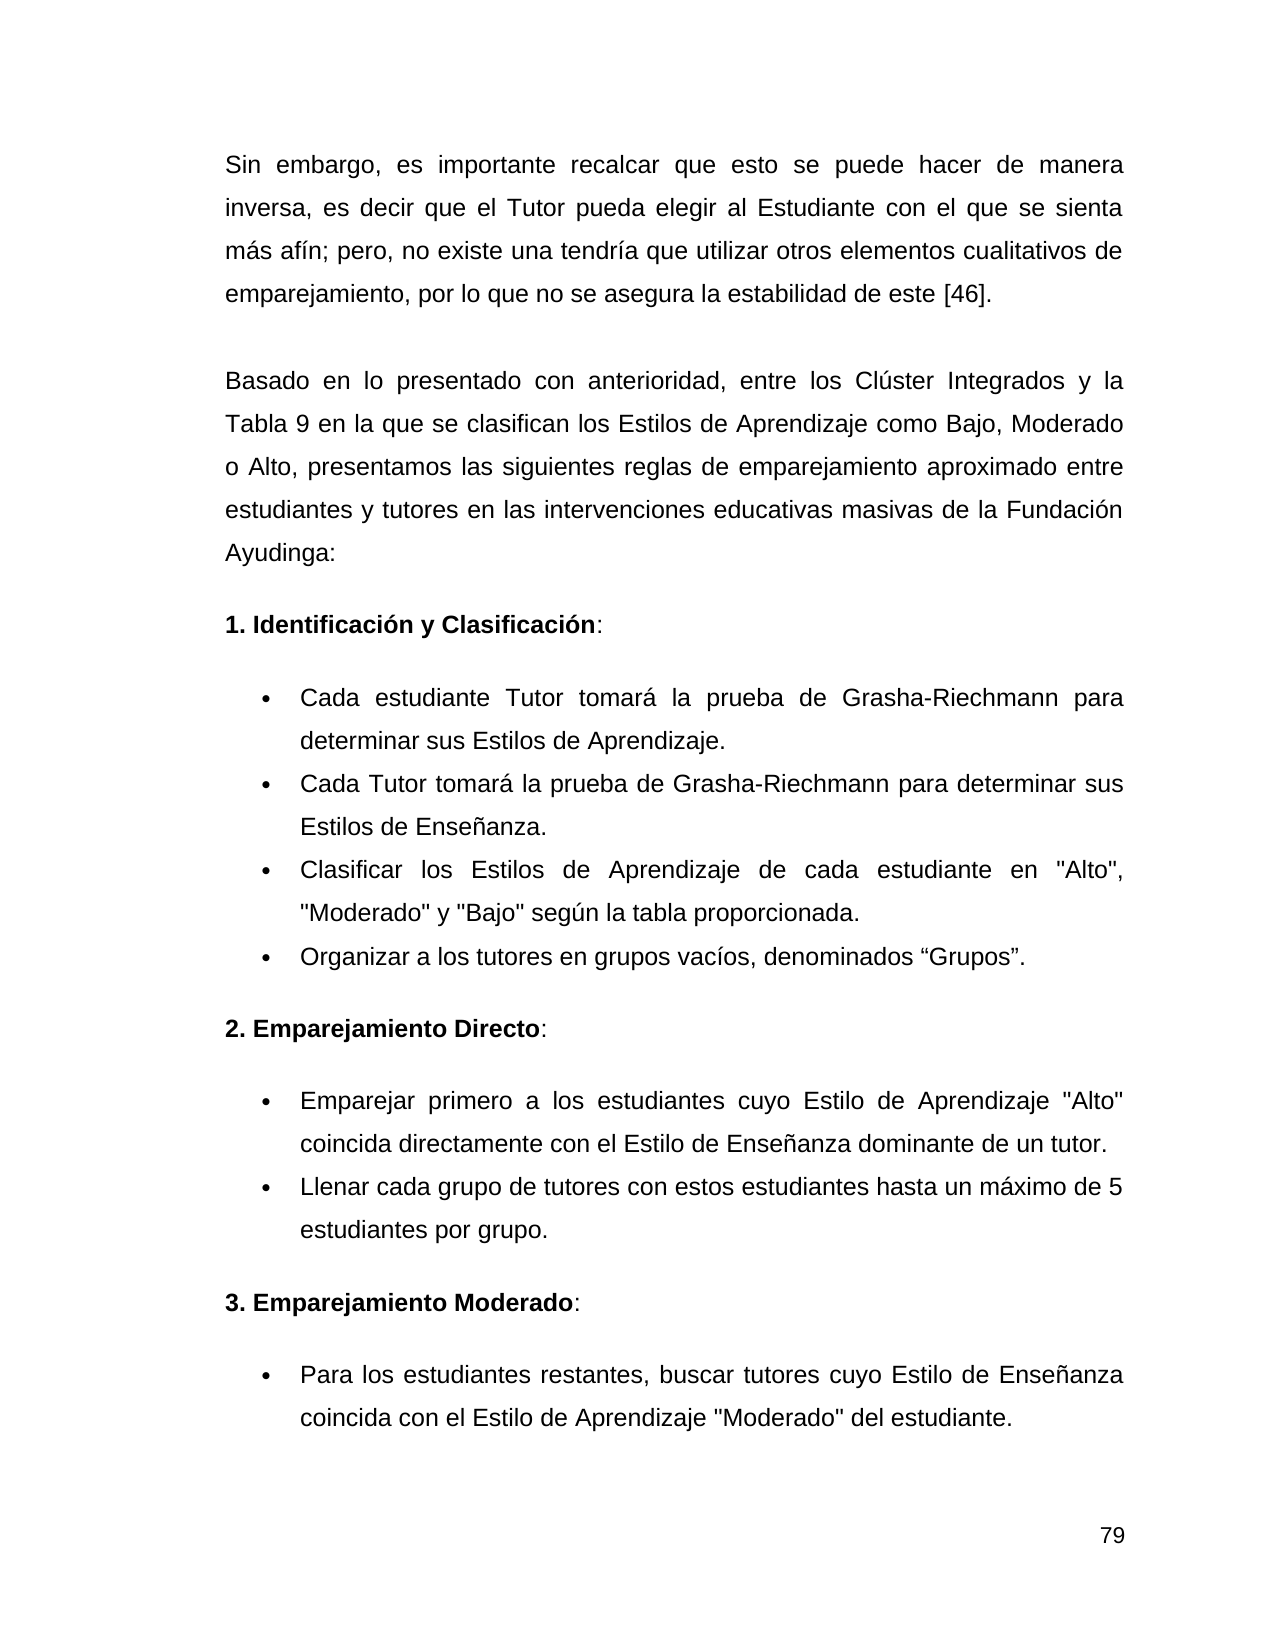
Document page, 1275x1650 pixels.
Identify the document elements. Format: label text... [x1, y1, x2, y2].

list Emparejar primero a los estudiantes cuyo Estilo de Aprendizaje "Alto" coincida directamente con el Estilo de Enseñanza dominante de un tutor. [262, 1086, 1125, 1158]
text 2. Emparejamiento Directo: [225, 1014, 1125, 1042]
text Sin embargo, es importante recalcar que esto se puede hacer de manera inversa, es decir que el Tutor pueda elegir al Estudiante con el que se sienta más afín; pero, no existe una tendría que utilizar otros elementos cualitativos de emparejamiento, por lo que no se asegura la estabilidad de este . [225, 150, 1125, 308]
list Llenar cada grupo de tutores con estos estudiantes hasta un máximo de 5 estudiantes por grupo. [262, 1172, 1125, 1244]
text 3. Emparejamiento Moderado: [225, 1288, 1125, 1316]
list Para los estudiantes restantes, buscar tutores cuyo Estilo de Enseñanza coincida con el Estilo de Aprendizaje "Moderado" del estudiante. [262, 1360, 1125, 1432]
list Organizar a los tutores en grupos vacíos, denominados “Grupos”. [262, 941, 1125, 970]
list Cada estudiante Tutor tomará la prueba de Grasha-Riechmann para determinar sus Estilos de Aprendizaje. [262, 683, 1125, 754]
list Cada Tutor tomará la prueba de Grasha-Riechmann para determinar sus Estilos de Enseñanza. [262, 769, 1125, 841]
text Basado en lo presentado con anterioridad, entre los Clúster Integrados y la Tabla 9 en la que se clasifican los Estilos de Aprendizaje como Bajo, Moderado o Alto, presentamos las siguientes reglas de emparejamiento aproximado entre estudiantes y tutores en las intervenciones educativas masivas de la Fundación Ayudinga: [225, 366, 1125, 567]
list Clasificar los Estilos de Aprendizaje de cada estudiante en "Alto", "Moderado" y "Bajo" según la tabla proporcionada. [262, 855, 1125, 927]
text 1. Identificación y Clasificación: [225, 610, 1125, 639]
